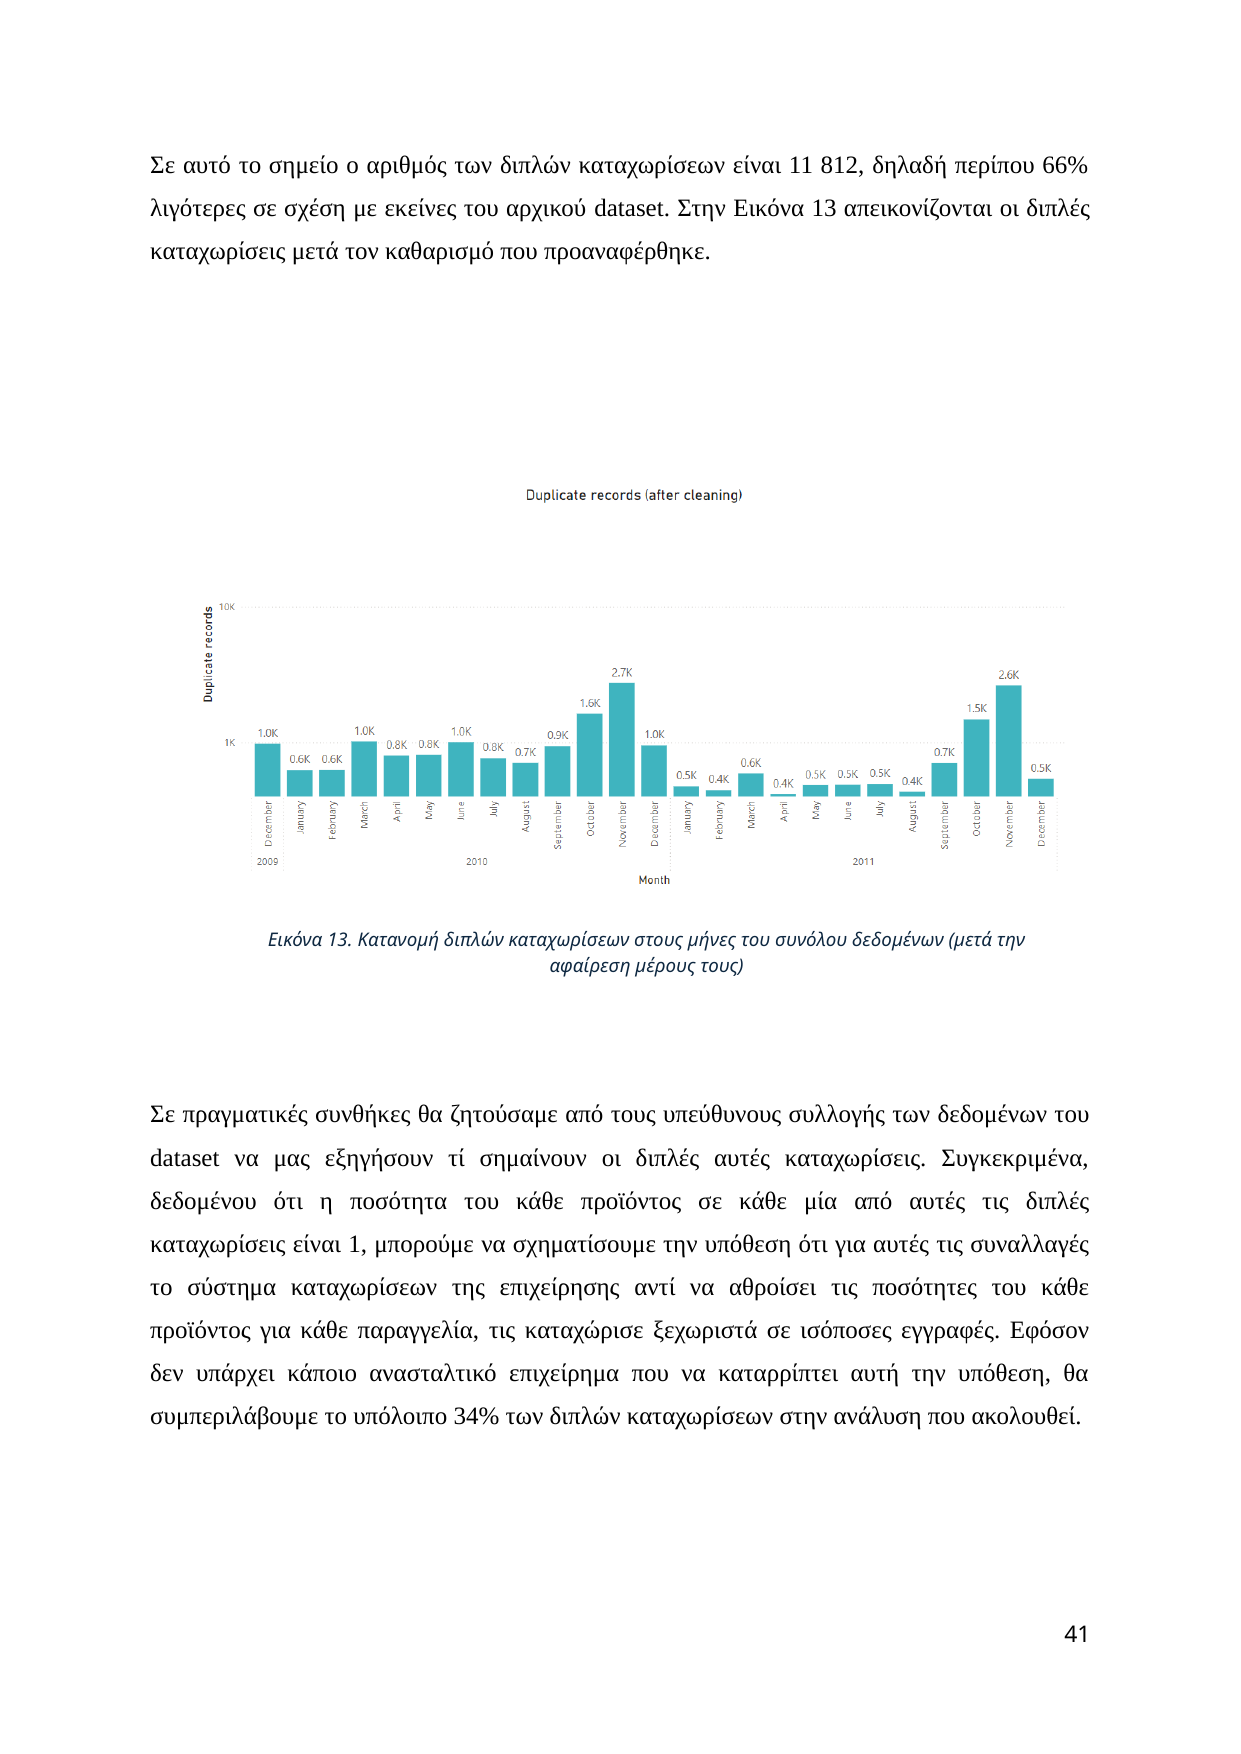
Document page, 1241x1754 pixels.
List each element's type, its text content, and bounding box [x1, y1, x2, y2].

picture [199, 475, 1065, 887]
text Σε αυτό το σημείο ο αριθμός των διπλών καταχωρίσεων είναι 11 812, δηλαδή περίπου 66% λιγότερες σε σχέση με εκείνες του αρχικού dataset. Στην Εικόνα 13 απεικονίζονται οι διπλές καταχωρίσεις μετά τον καθαρισμό που προαναφέρθηκε. [150, 150, 1090, 265]
text Σε πραγματικές συνθήκες θα ζητούσαμε από τους υπεύθυνους συλλογής των δεδομένων του dataset να μας εξηγήσουν τί σημαίνουν οι διπλές αυτές καταχωρίσεις. Συγκεκριμένα, δεδομένου ότι η ποσότητα του κάθε προϊόντος σε κάθε μία από αυτές τις διπλές καταχωρίσεις είναι 1, μπορούμε να σχηματίσουμε την υπόθεση ότι για αυτές τις συναλλαγές το σύστημα καταχωρίσεων της επιχείρησης αντί να αθροίσει τις ποσότητες του κάθε προϊόντος για κάθε παραγγελία, τις καταχώρισε ξεχωριστά σε ισόποσες εγγραφές. Εφόσον δεν υπάρχει κάποιο ανασταλτικό επιχείρημα που να καταρρίπτει αυτή την υπόθεση, θα συμπεριλάβουμε το υπόλοιπο 34% των διπλών καταχωρίσεων στην ανάλυση που ακολουθεί. [150, 1099, 1090, 1430]
